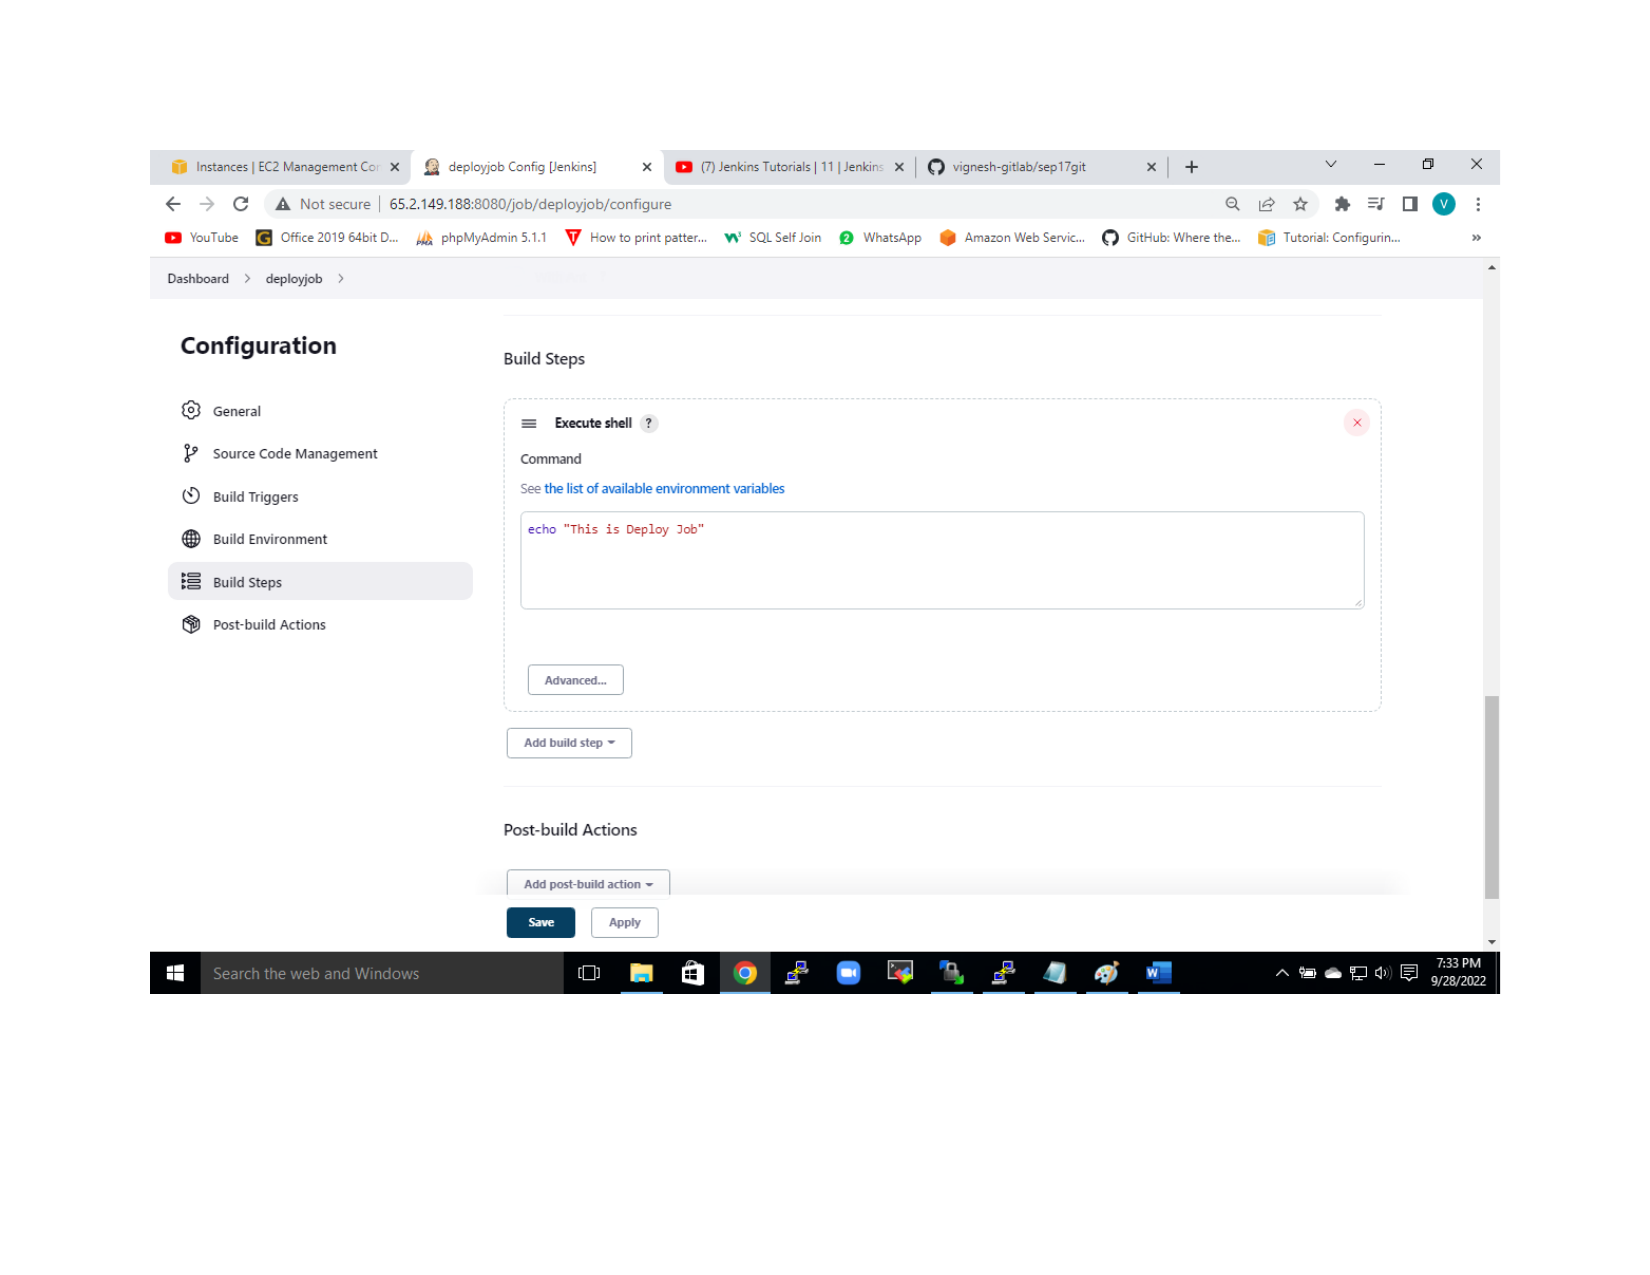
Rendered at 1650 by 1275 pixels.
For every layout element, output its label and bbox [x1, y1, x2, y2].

picture [150, 150, 1500, 994]
